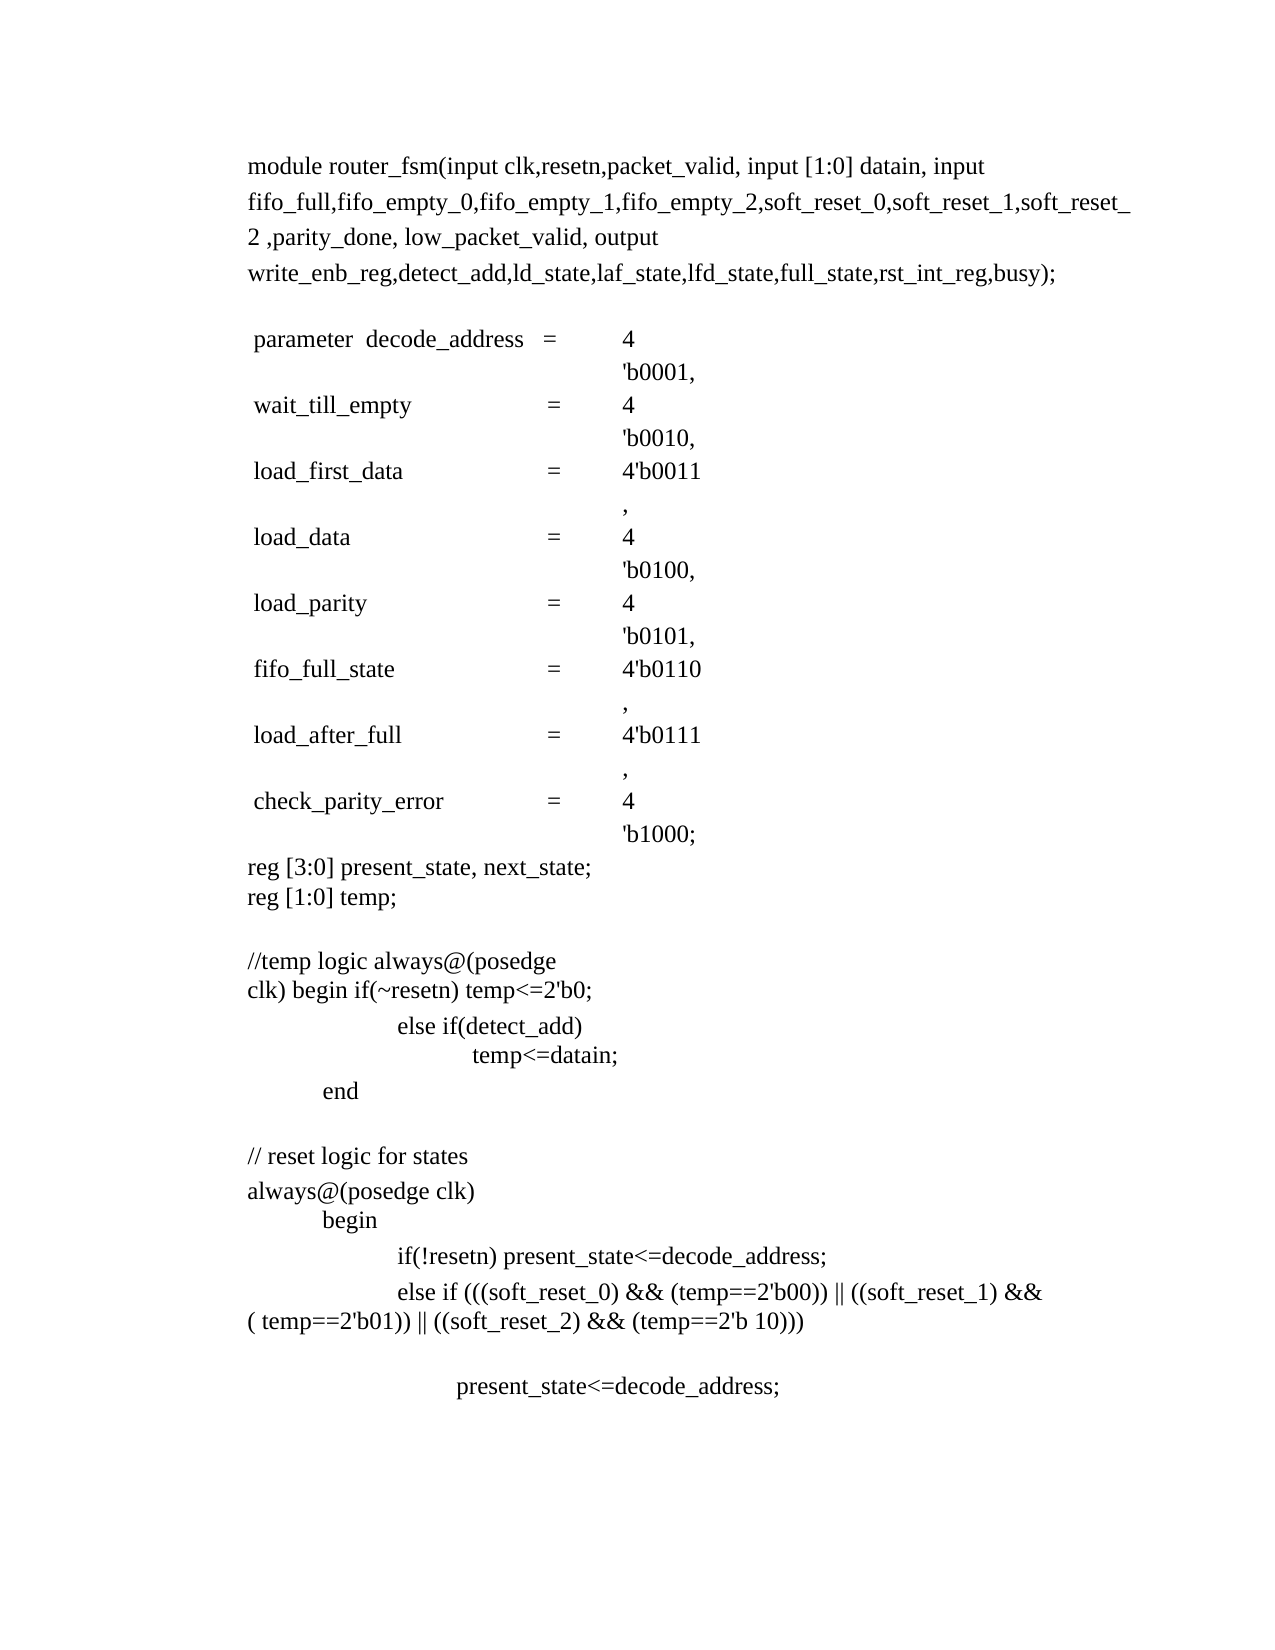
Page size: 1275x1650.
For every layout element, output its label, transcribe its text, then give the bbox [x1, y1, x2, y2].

table_cell load_parity [253, 588, 547, 654]
text fifo_full,fifo_empty_0,fifo_empty_1,fifo_empty_2,soft_reset_0,soft_reset_1,soft_reset_ [247, 187, 1137, 216]
text reg [3:0] present_state, next_state; reg [1:0] temp; [247, 852, 623, 910]
text module router_fsm(input clk,resetn,packet_valid, input [1:0] datain, input [247, 151, 1137, 180]
text if(!resetn) present_state<=decode_address; [397, 1241, 871, 1270]
table_cell 4 'b1000; [622, 786, 708, 852]
text //temp logic always@(posedge clk) begin if(~resetn) temp<=2'b0; [247, 946, 599, 1004]
table_cell = [547, 720, 622, 786]
table_cell 4'b0111 , [622, 720, 708, 786]
table_cell wait_till_empty [253, 390, 547, 456]
table_cell = [547, 786, 622, 852]
text 2 ,parity_done, low_packet_valid, output [247, 222, 1137, 251]
table_cell load_after_full [253, 720, 547, 786]
table_header 4 'b0001, [622, 324, 708, 390]
text always@(posedge clk) begin [247, 1176, 530, 1234]
table_cell load_data [253, 522, 547, 588]
table_cell check_parity_error [253, 786, 547, 852]
table_cell 4 'b0101, [622, 588, 708, 654]
table_cell = [547, 522, 622, 588]
table_cell 4'b0110 , [622, 654, 708, 720]
text end [322, 1076, 1137, 1105]
table_cell = [547, 456, 622, 522]
text else if (((soft_reset_0) && (temp==2'b00)) || ((soft_reset_1) && ( temp==2'b01)) || ((soft_reset_2) && (temp==2'b 10))) [247, 1277, 1137, 1335]
table_header parameter decode_address = [253, 324, 622, 390]
text present_state<=decode_address; [97, 1371, 1139, 1399]
text write_enb_reg,detect_add,ld_state,laf_state,lfd_state,full_state,rst_int_reg,busy); [247, 258, 1137, 287]
table_cell fifo_full_state [253, 654, 547, 720]
table_cell 4 'b0100, [622, 522, 708, 588]
table_cell = [547, 654, 622, 720]
table_cell = [547, 390, 622, 456]
text else if(detect_add) temp<=datain; [397, 1011, 728, 1069]
table_cell 4 'b0010, [622, 390, 708, 456]
text // reset logic for states [247, 1141, 1137, 1169]
table_cell load_first_data [253, 456, 547, 522]
table_cell = [547, 588, 622, 654]
table_cell 4'b0011 , [622, 456, 708, 522]
